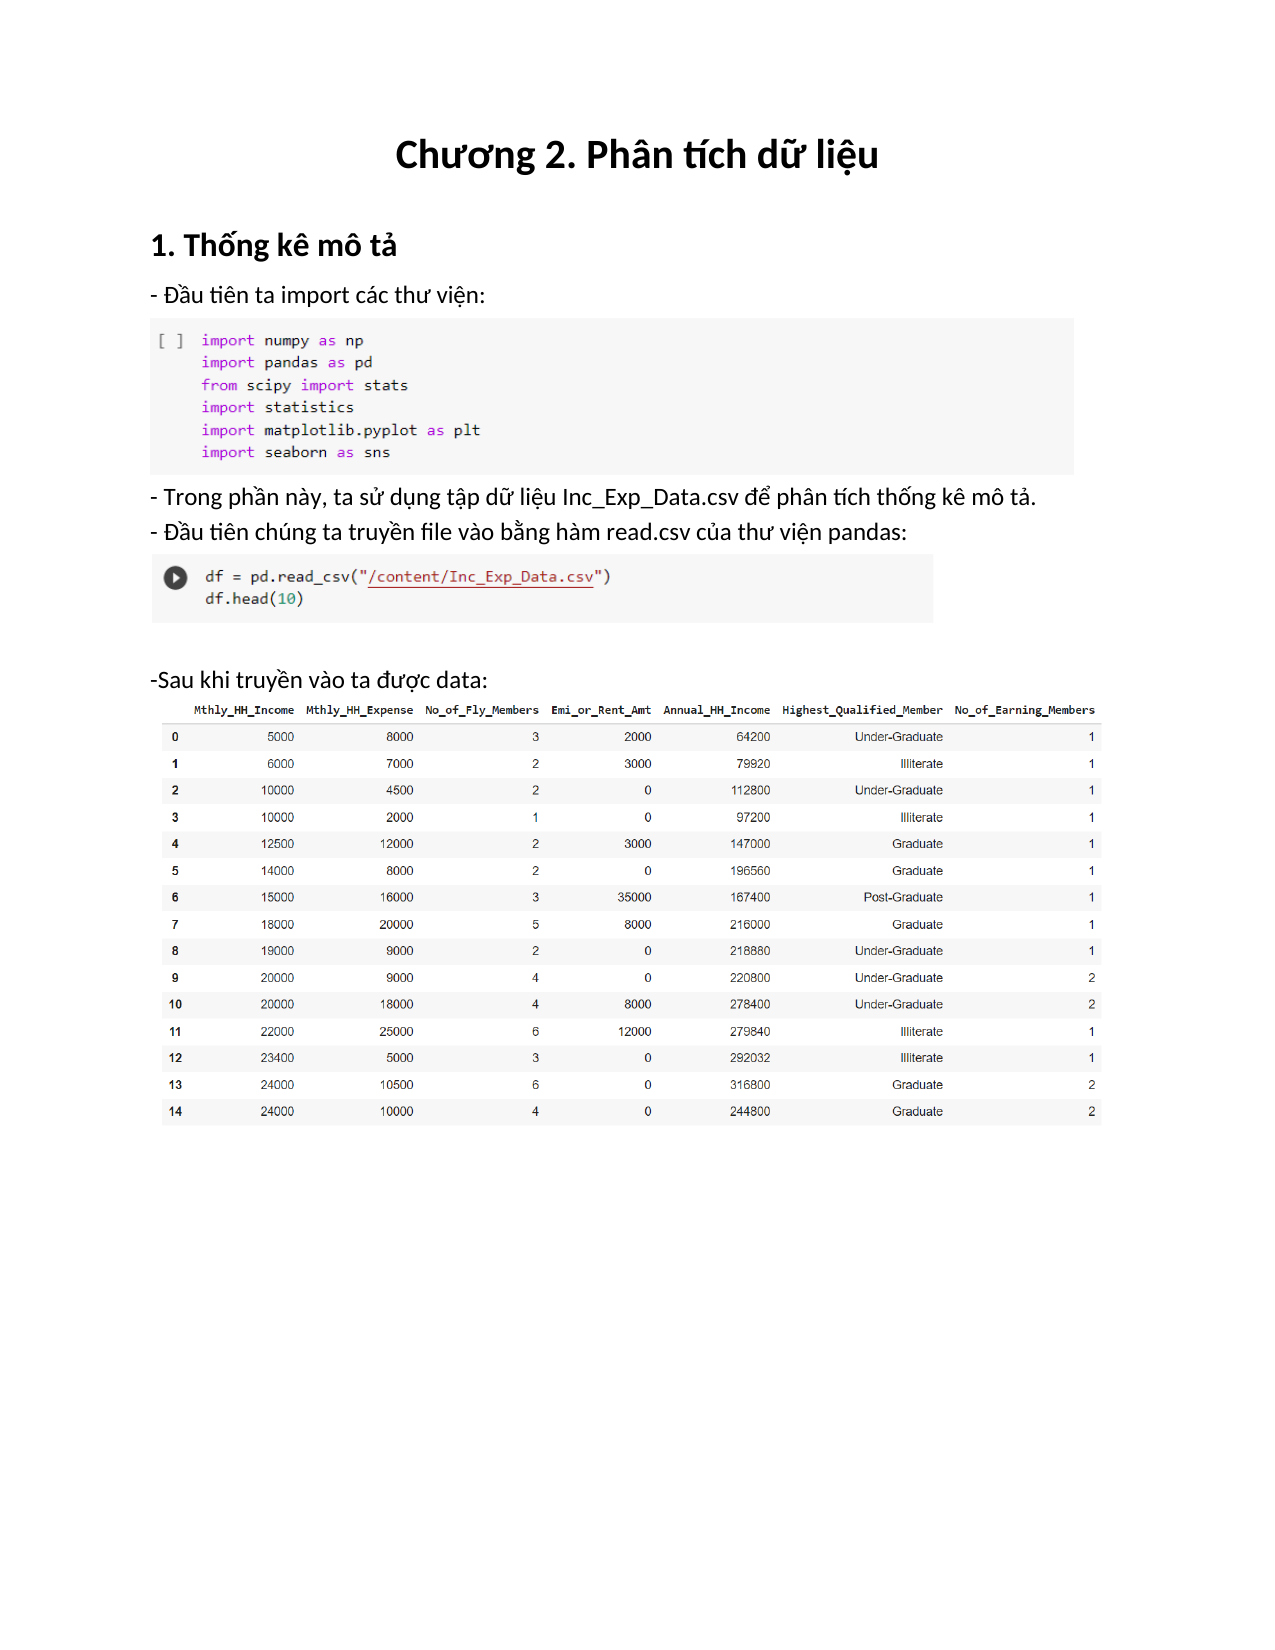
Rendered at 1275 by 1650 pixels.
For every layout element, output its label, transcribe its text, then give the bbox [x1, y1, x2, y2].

text - Đầu tiên ta import các thư viện: [150, 279, 1125, 310]
picture [150, 314, 1074, 477]
text -Sau khi truyền vào ta được data: [150, 664, 1125, 695]
picture [150, 551, 934, 626]
picture [150, 699, 1125, 1132]
subtitle Chương 2. Phân tích dữ liệu [150, 128, 1125, 179]
subtitle 1. Thống kê mô tả [150, 224, 1125, 265]
text - Trong phần này, ta sử dụng tập dữ liệu Inc_Exp_Data.csv để phân tích thống kê mô tả. [150, 481, 1125, 512]
text - Đầu tiên chúng ta truyền file vào bằng hàm read.csv của thư viện pandas: [150, 516, 1125, 547]
